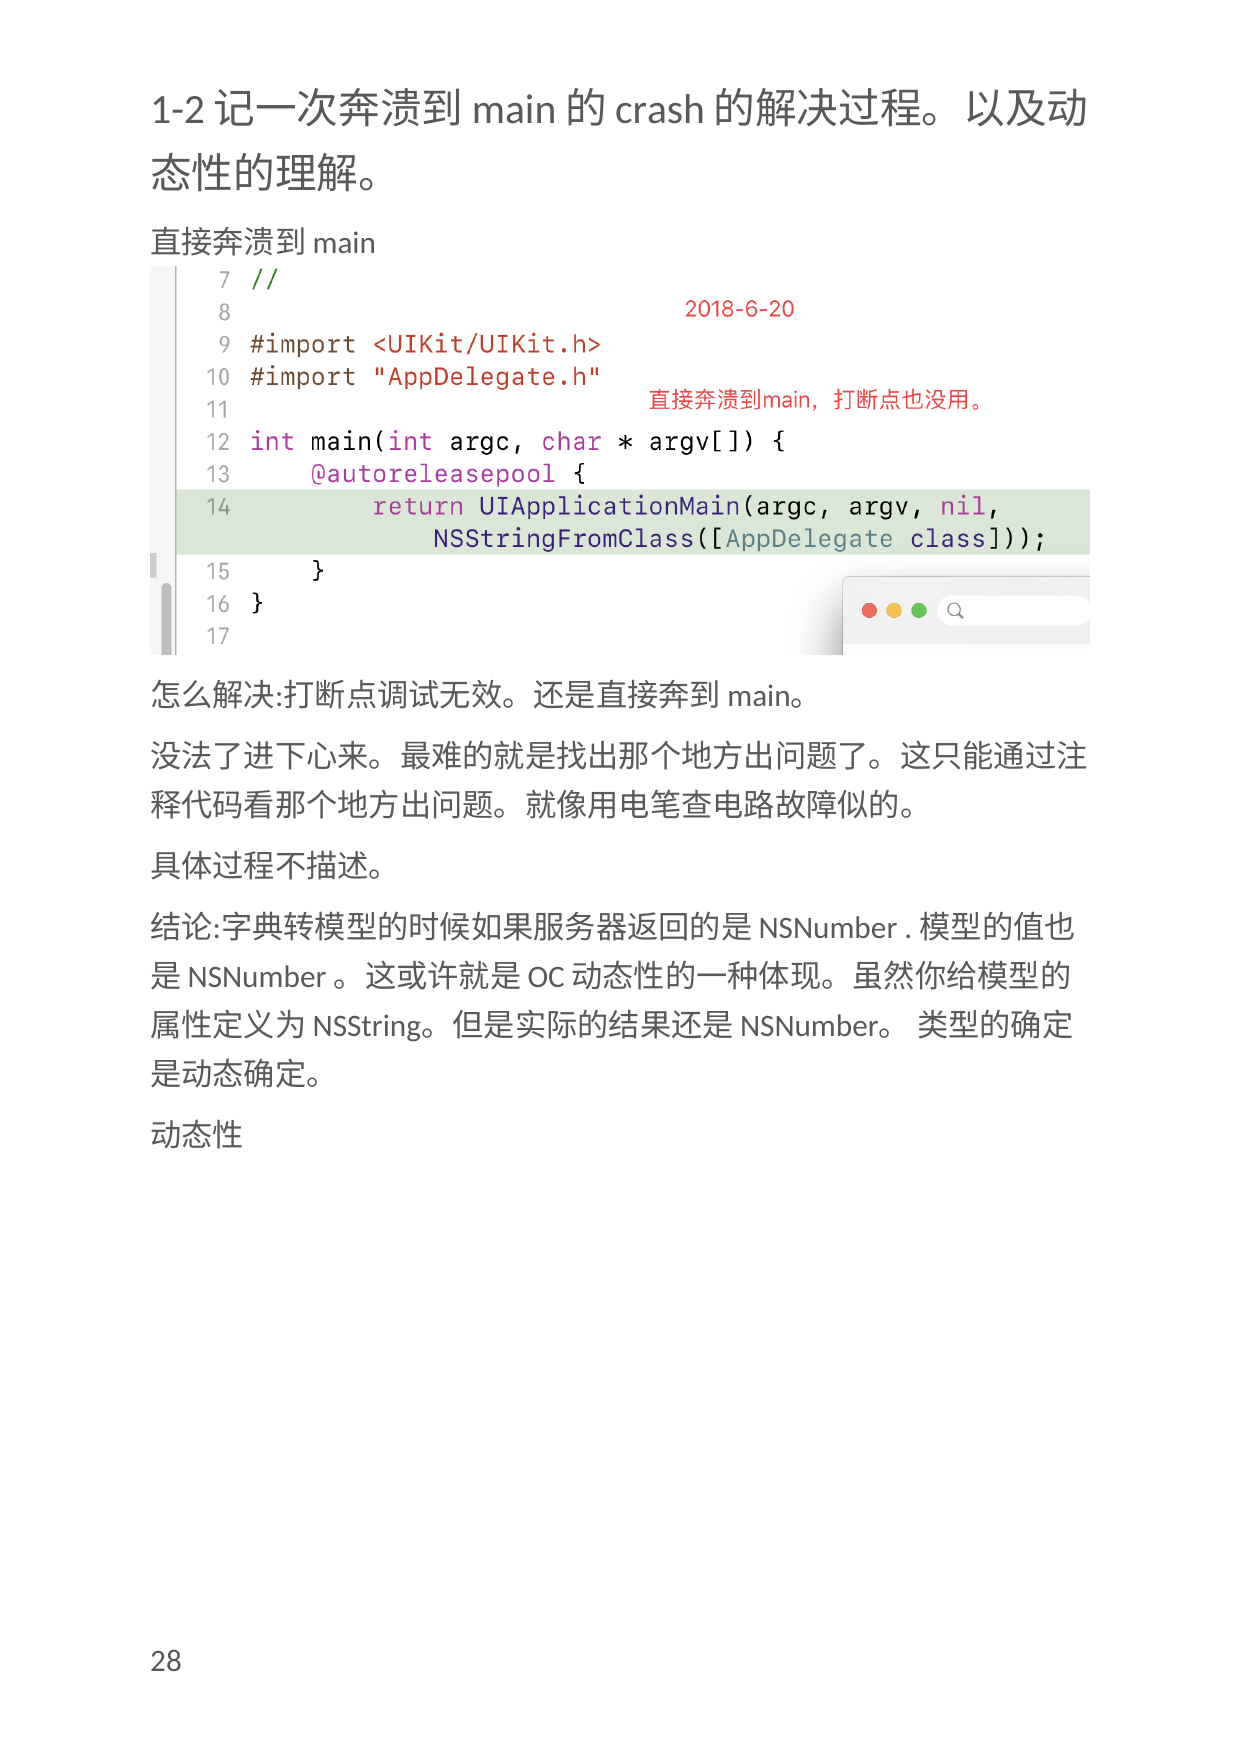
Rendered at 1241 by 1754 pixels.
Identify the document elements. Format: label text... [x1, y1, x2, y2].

text 没法了进下心来。最难的就是找出那个地方出问题了。这只能通过注释代码看那个地方出问题。就像用电笔查电路故障似的。 [150, 731, 1090, 825]
text 具体过程不描述。 [150, 841, 1090, 887]
text 直接奔溃到main [150, 218, 1090, 266]
text 怎么解决:打断点调试无效。还是直接奔到main。 [150, 670, 1090, 715]
subtitle 1-2记一次奔溃到main的crash的解决过程。以及动态性的理解。 [150, 75, 1090, 200]
text 结论:字典转模型的时候如果服务器返回的是NSNumber . 模型的值也是NSNumber 。这或许就是OC动态性的一种体现。虽然你给模型的属性定义为NSString。但是实际的结果还是NSNumber。 类型的确定是动态确定。 [150, 903, 1090, 1094]
picture [150, 266, 1090, 655]
text 动态性 [150, 1110, 1090, 1155]
